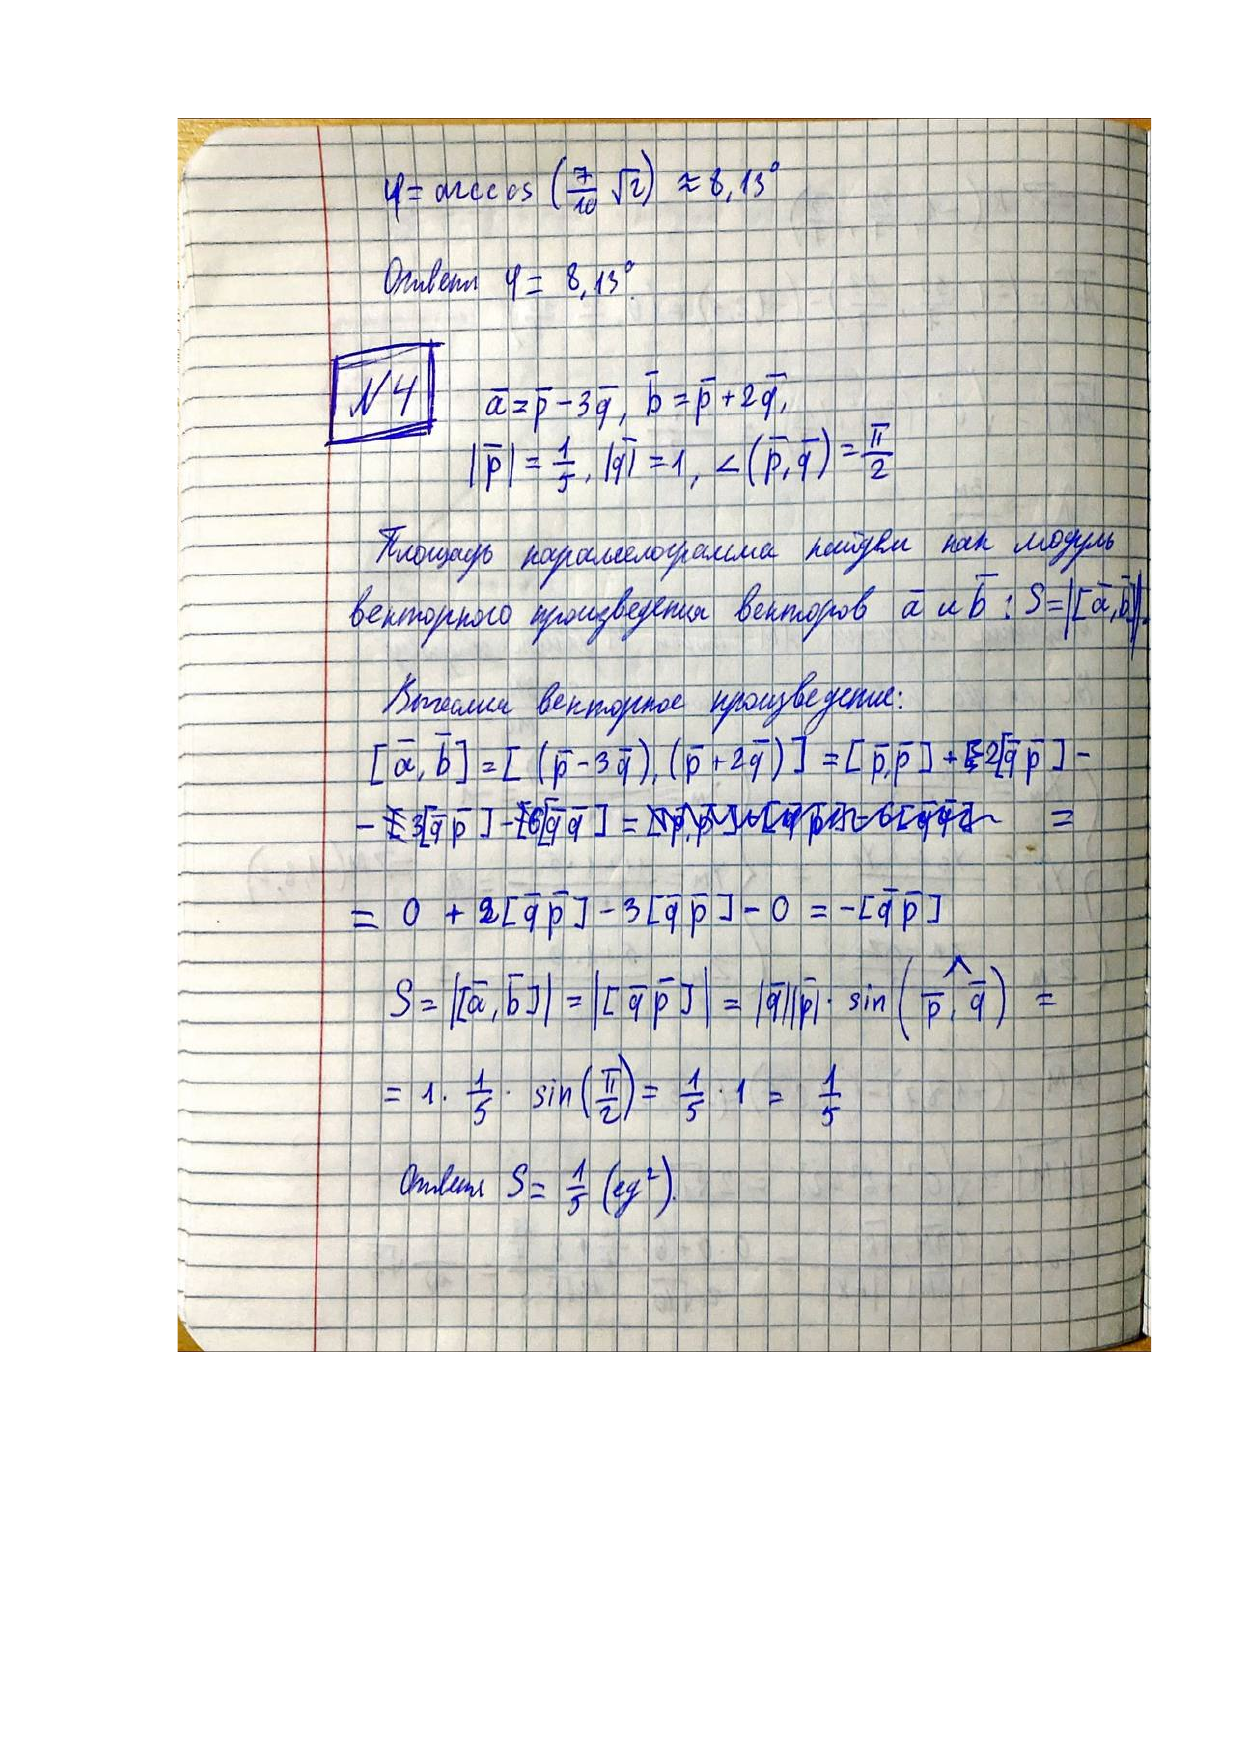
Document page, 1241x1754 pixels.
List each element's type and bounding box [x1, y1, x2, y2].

picture [177, 118, 1152, 1352]
